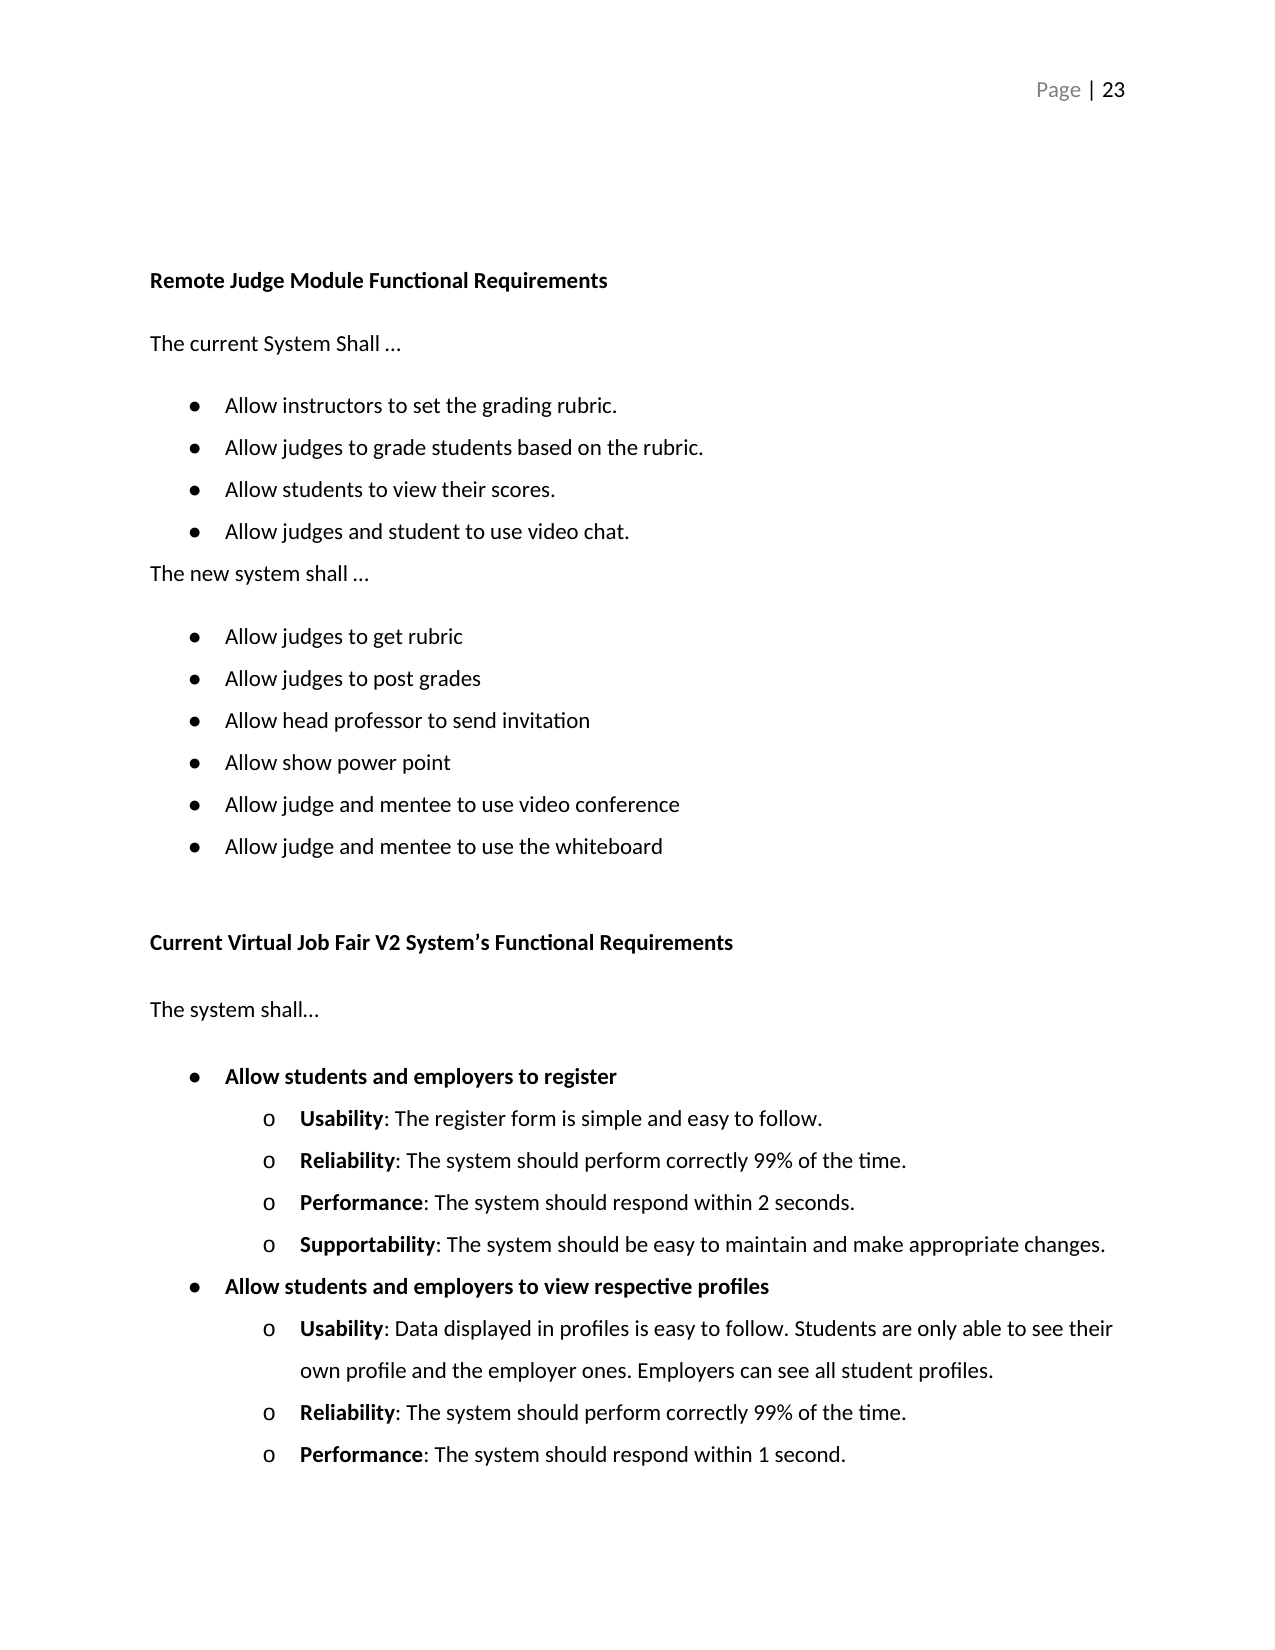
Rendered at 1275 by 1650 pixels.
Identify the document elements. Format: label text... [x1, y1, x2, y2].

list Allow show power point [188, 748, 1125, 776]
list Reliability: The system should perform correctly 99% of the time. [263, 1398, 1125, 1426]
list Allow judges to post grades [188, 664, 1125, 692]
list Reliability: The system should perform correctly 99% of the time. [263, 1146, 1125, 1174]
list Usability: The register form is simple and easy to follow. [263, 1104, 1125, 1132]
list Allow students and employers to register [188, 1062, 1125, 1091]
list Performance: The system should respond within 2 seconds. [263, 1188, 1125, 1216]
text Current Virtual Job Fair V2 System’s Functional Requirements [150, 928, 1125, 957]
list Allow instructors to set the grading rubric. [188, 391, 1125, 419]
list Usability: Data displayed in profiles is easy to follow. Students are only able to see their own profile and the employer ones. Employers can see all student profiles. [263, 1314, 1125, 1384]
list Allow head professor to send invitation [188, 706, 1125, 734]
text The current System Shall … [150, 329, 1125, 357]
list Allow judge and mentee to use video conference [188, 790, 1125, 818]
list Performance: The system should respond within 1 second. [263, 1440, 1125, 1468]
text The new system shall … [150, 559, 1125, 587]
list Allow judges and student to use video chat. [188, 517, 1125, 545]
text The system shall… [150, 996, 1125, 1023]
text Remote Judge Module Functional Requirements [150, 266, 1125, 294]
list Supportability: The system should be easy to maintain and make appropriate changes. [263, 1230, 1125, 1258]
list Allow judge and mentee to use the whiteboard [188, 832, 1125, 860]
list Allow students and employers to view respective profiles [188, 1272, 1125, 1300]
list Allow students to view their scores. [188, 475, 1125, 503]
list Allow judges to get rubric [188, 622, 1125, 650]
list Allow judges to grade students based on the rubric. [188, 433, 1125, 461]
